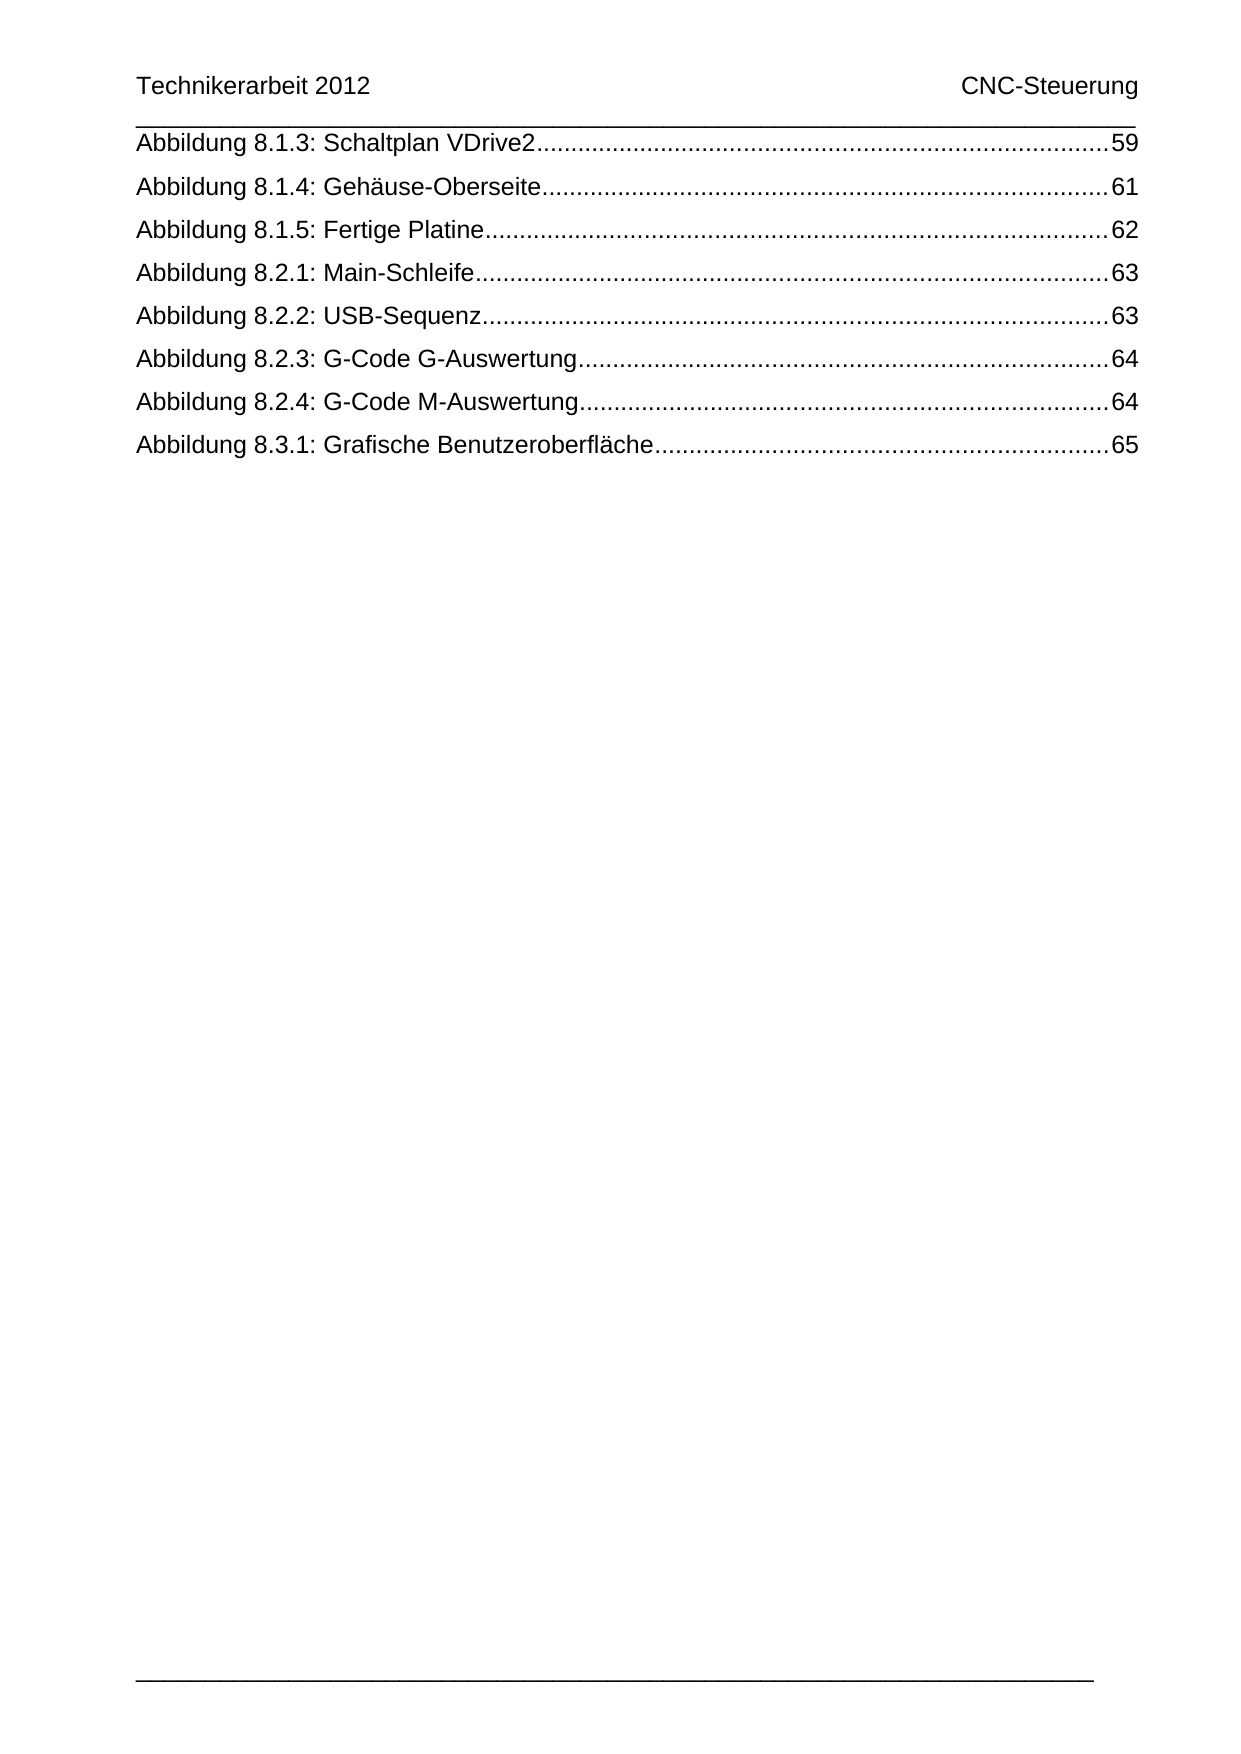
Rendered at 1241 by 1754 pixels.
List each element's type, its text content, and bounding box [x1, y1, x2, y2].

text Abbildung 8.1.4: Gehäuse-Oberseite 61 [136, 171, 1140, 200]
text Abbildung 8.2.2: USB-Sequenz 63 [136, 301, 1140, 329]
text Abbildung 8.1.3: Schaltplan VDrive2 59 [136, 128, 1140, 157]
text Abbildung 8.1.5: Fertige Platine 62 [136, 214, 1140, 243]
text Abbildung 8.2.1: Main-Schleife 63 [136, 258, 1140, 286]
text Abbildung 8.3.1: Grafische Benutzeroberfläche 65 [136, 430, 1140, 459]
text Abbildung 8.2.3: G-Code G-Auswertung 64 [136, 344, 1140, 373]
text Abbildung 8.2.4: G-Code M-Auswertung 64 [136, 387, 1140, 416]
